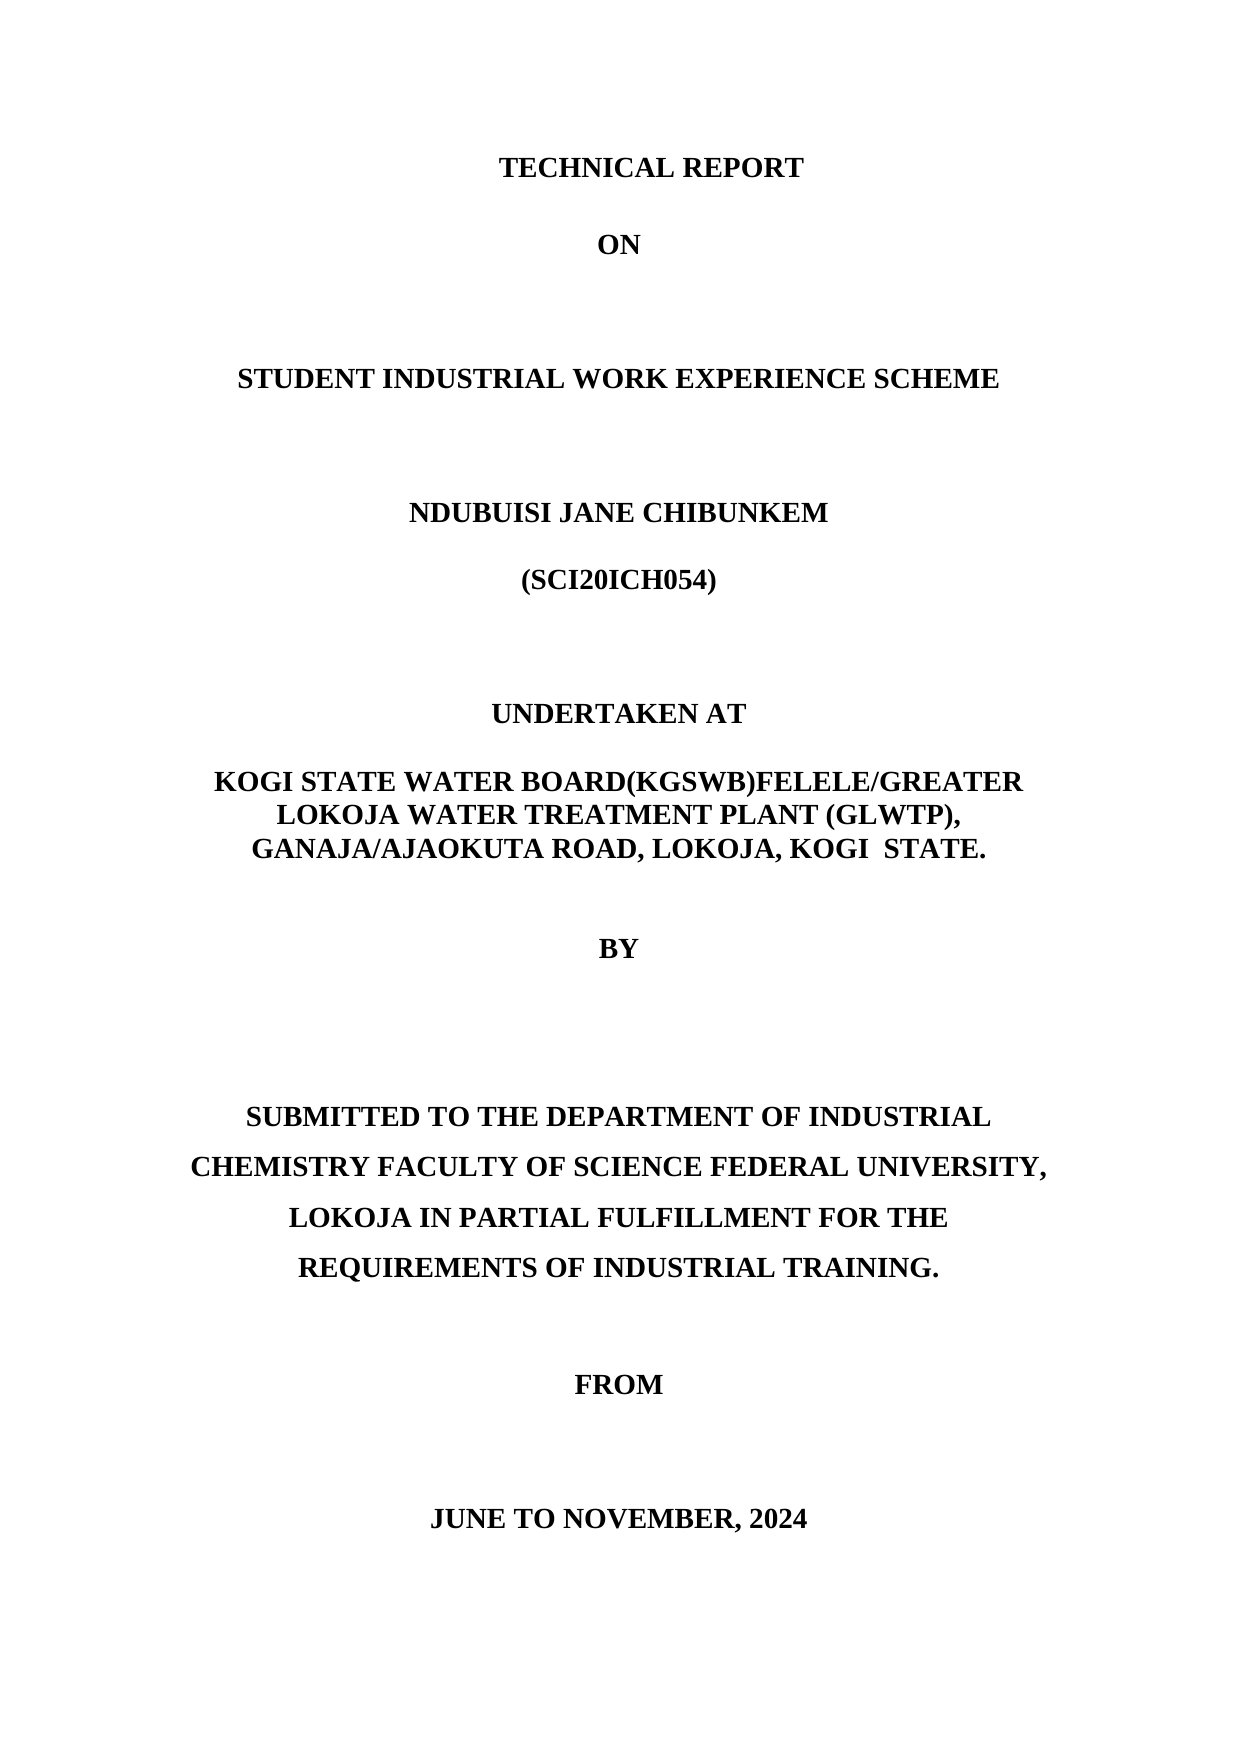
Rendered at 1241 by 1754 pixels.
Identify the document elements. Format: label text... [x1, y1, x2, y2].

text KOGI STATE WATER BOARD(KGSWB)FELELE/GREATER LOKOJA WATER TREATMENT PLANT (GLWTP), GANAJA/AJAOKUTA ROAD, LOKOJA, KOGI STATE. [187, 764, 1050, 864]
text STUDENT INDUSTRIAL WORK EXPERIENCE SCHEME [187, 361, 1050, 395]
text NDUBUISI JANE CHIBUNKEM [187, 495, 1050, 529]
text COVTECHNICAL REPORT [187, 150, 1050, 183]
text UNDERTAKEN AT [187, 697, 1050, 730]
text (SCI20ICH054) [187, 562, 1050, 596]
text JUNE TO NOVEMBER, 2024 [187, 1502, 1050, 1535]
text BY [187, 931, 1050, 965]
text FROM [187, 1367, 1050, 1401]
text SUBMITTED TO THE DEPARTMENT OF INDUSTRIAL CHEMISTRY FACULTY OF SCIENCE FEDERAL UNIVERSITY, LOKOJA IN PARTIAL FULFILLMENT FOR THE REQUIREMENTS OF INDUSTRIAL TRAINING. [187, 1099, 1050, 1284]
text ON [187, 227, 1050, 261]
